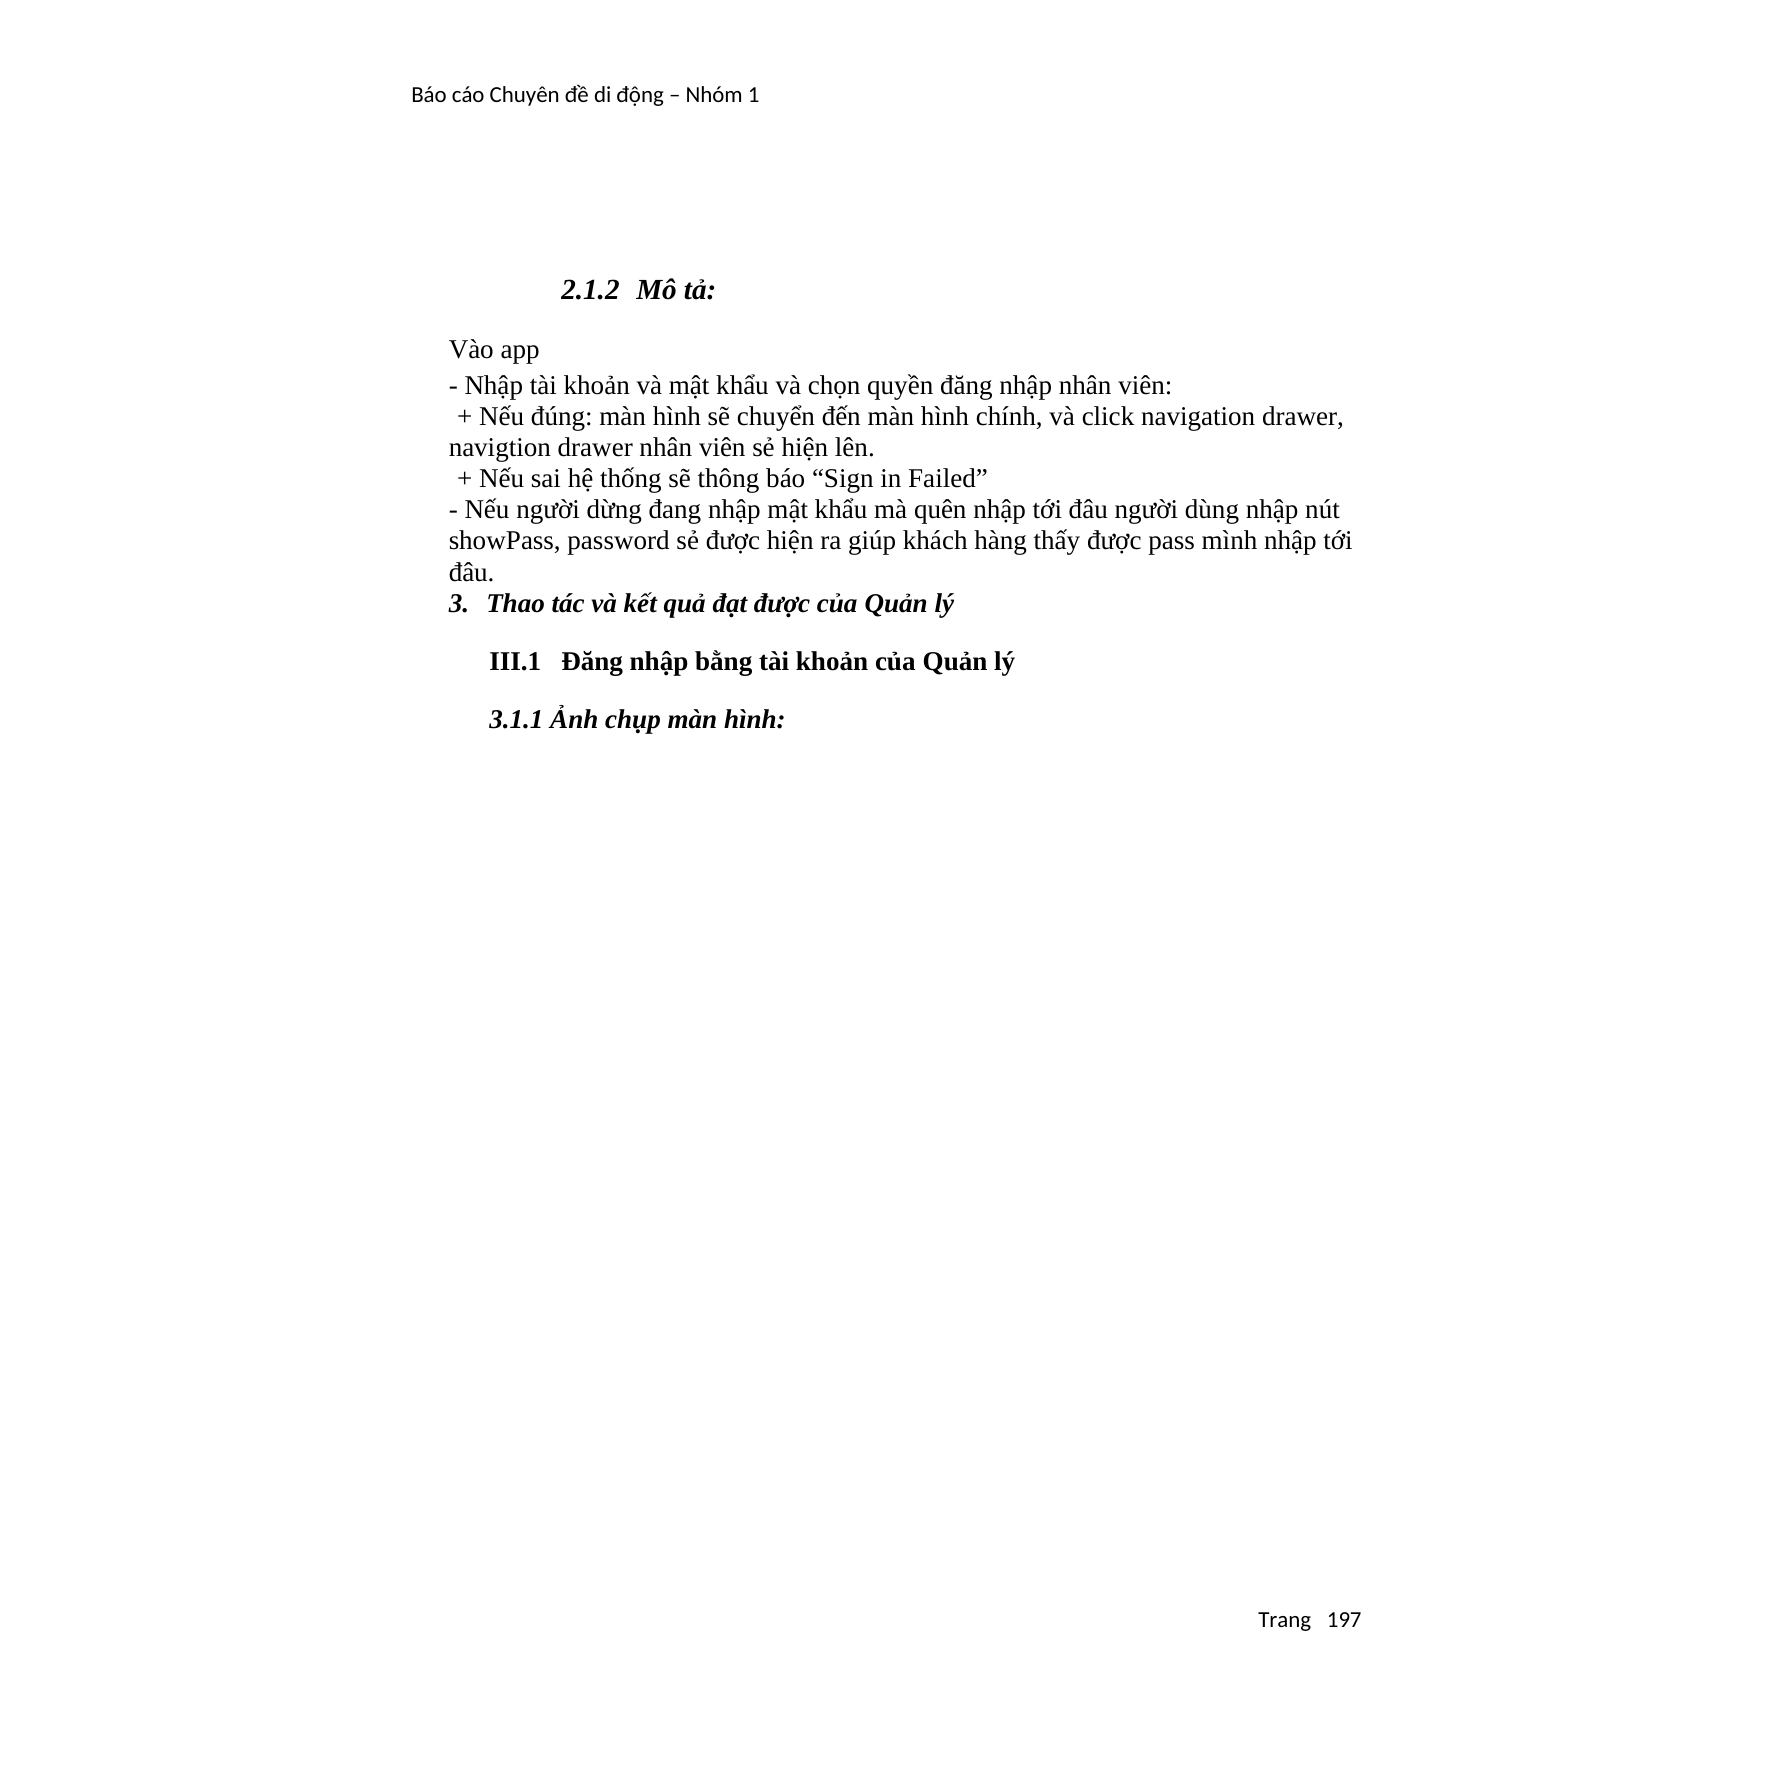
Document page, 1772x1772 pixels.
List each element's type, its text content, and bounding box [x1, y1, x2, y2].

text - Nhập tài khoản và mật khẩu và chọn quyền đăng nhập nhân viên: [448, 369, 1361, 400]
subtitle Thao tác và kết quả đạt được của Quản lý [448, 587, 1363, 618]
text + Nếu sai hệ thống sẽ thông báo “Sign in Failed” [448, 462, 1361, 493]
list 3.1.1 Ảnh chụp màn hình: [489, 703, 1361, 734]
text + Nếu đúng: màn hình sẽ chuyển đến màn hình chính, và click navigation drawer, navigtion drawer nhân viên sẻ hiện lên. [448, 400, 1361, 462]
text Vào app [448, 333, 1361, 364]
text - Nếu người dừng đang nhập mật khẩu mà quên nhập tới đâu người dùng nhập nút showPass, password sẻ được hiện ra giúp khách hàng thấy được pass mình nhập tới đâu. [448, 493, 1361, 587]
subtitle Đăng nhập bằng tài khoản của Quản lý [489, 645, 1363, 676]
subtitle Mô tả: [561, 272, 1363, 306]
